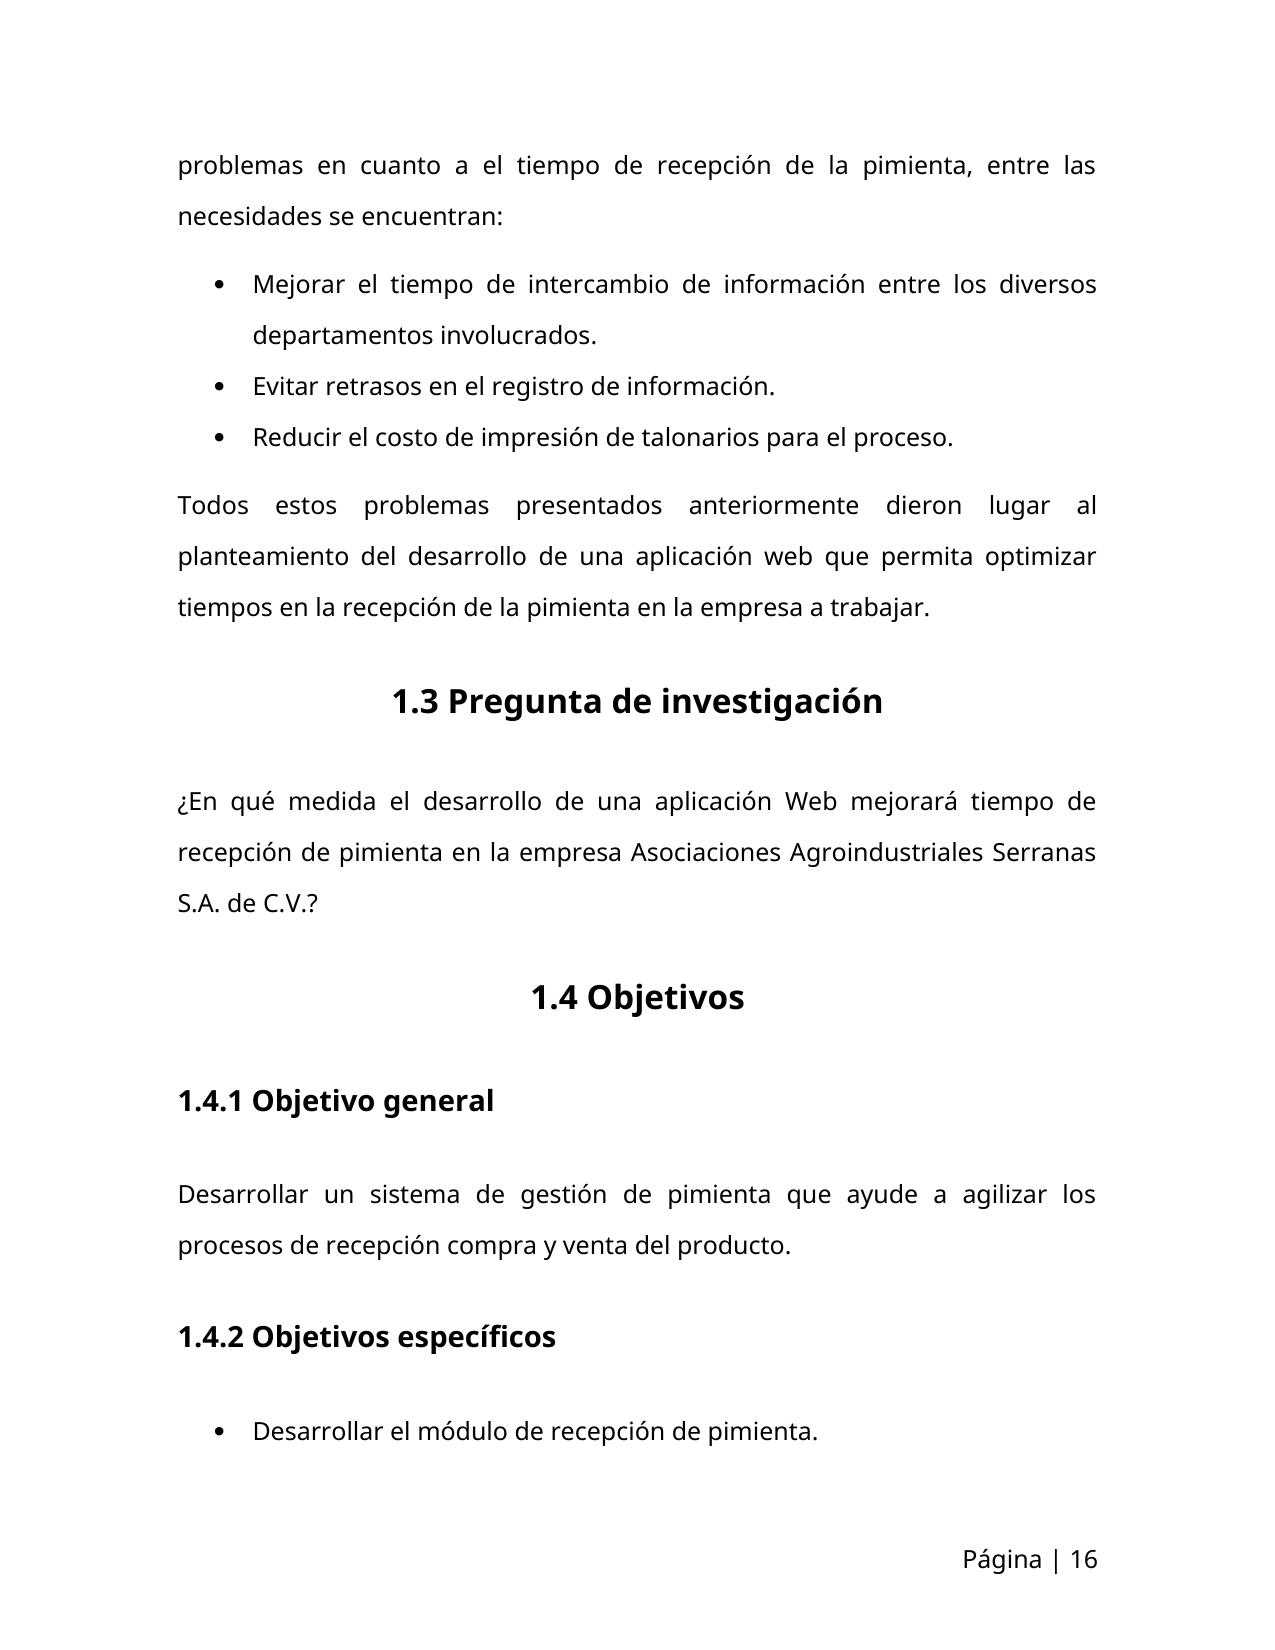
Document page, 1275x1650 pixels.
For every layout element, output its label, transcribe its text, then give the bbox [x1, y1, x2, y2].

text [177, 148, 1098, 233]
subtitle 1.3 Pregunta de investigación [177, 678, 1098, 723]
list Evitar retrasos en el registro de información. [215, 368, 1098, 403]
subtitle 1.4.2 Objetivos específicos [177, 1316, 1098, 1356]
list Desarrollar el módulo de recepción de pimienta. [215, 1413, 1098, 1447]
text Todos estos problemas presentados anteriormente dieron lugar al planteamiento del desarrollo de una aplicación web que permita optimizar tiempos en la recepción de la pimienta en la empresa a trabajar. [177, 487, 1098, 623]
list Reducir el costo de impresión de talonarios para el proceso. [215, 419, 1098, 454]
list Mejorar el tiempo de intercambio de información entre los diversos departamentos involucrados. [215, 266, 1098, 352]
text ¿En qué medida el desarrollo de una aplicación Web mejorará tiempo de recepción de pimienta en la empresa Asociaciones Agroindustriales Serranas S.A. de C.V.? [177, 783, 1098, 920]
subtitle 1.4 Objetivos [177, 974, 1098, 1019]
text Desarrollar un sistema de gestión de pimienta que ayude a agilizar los procesos de recepción compra y venta del producto. [177, 1177, 1098, 1262]
subtitle 1.4.1 Objetivo general [177, 1080, 1098, 1119]
